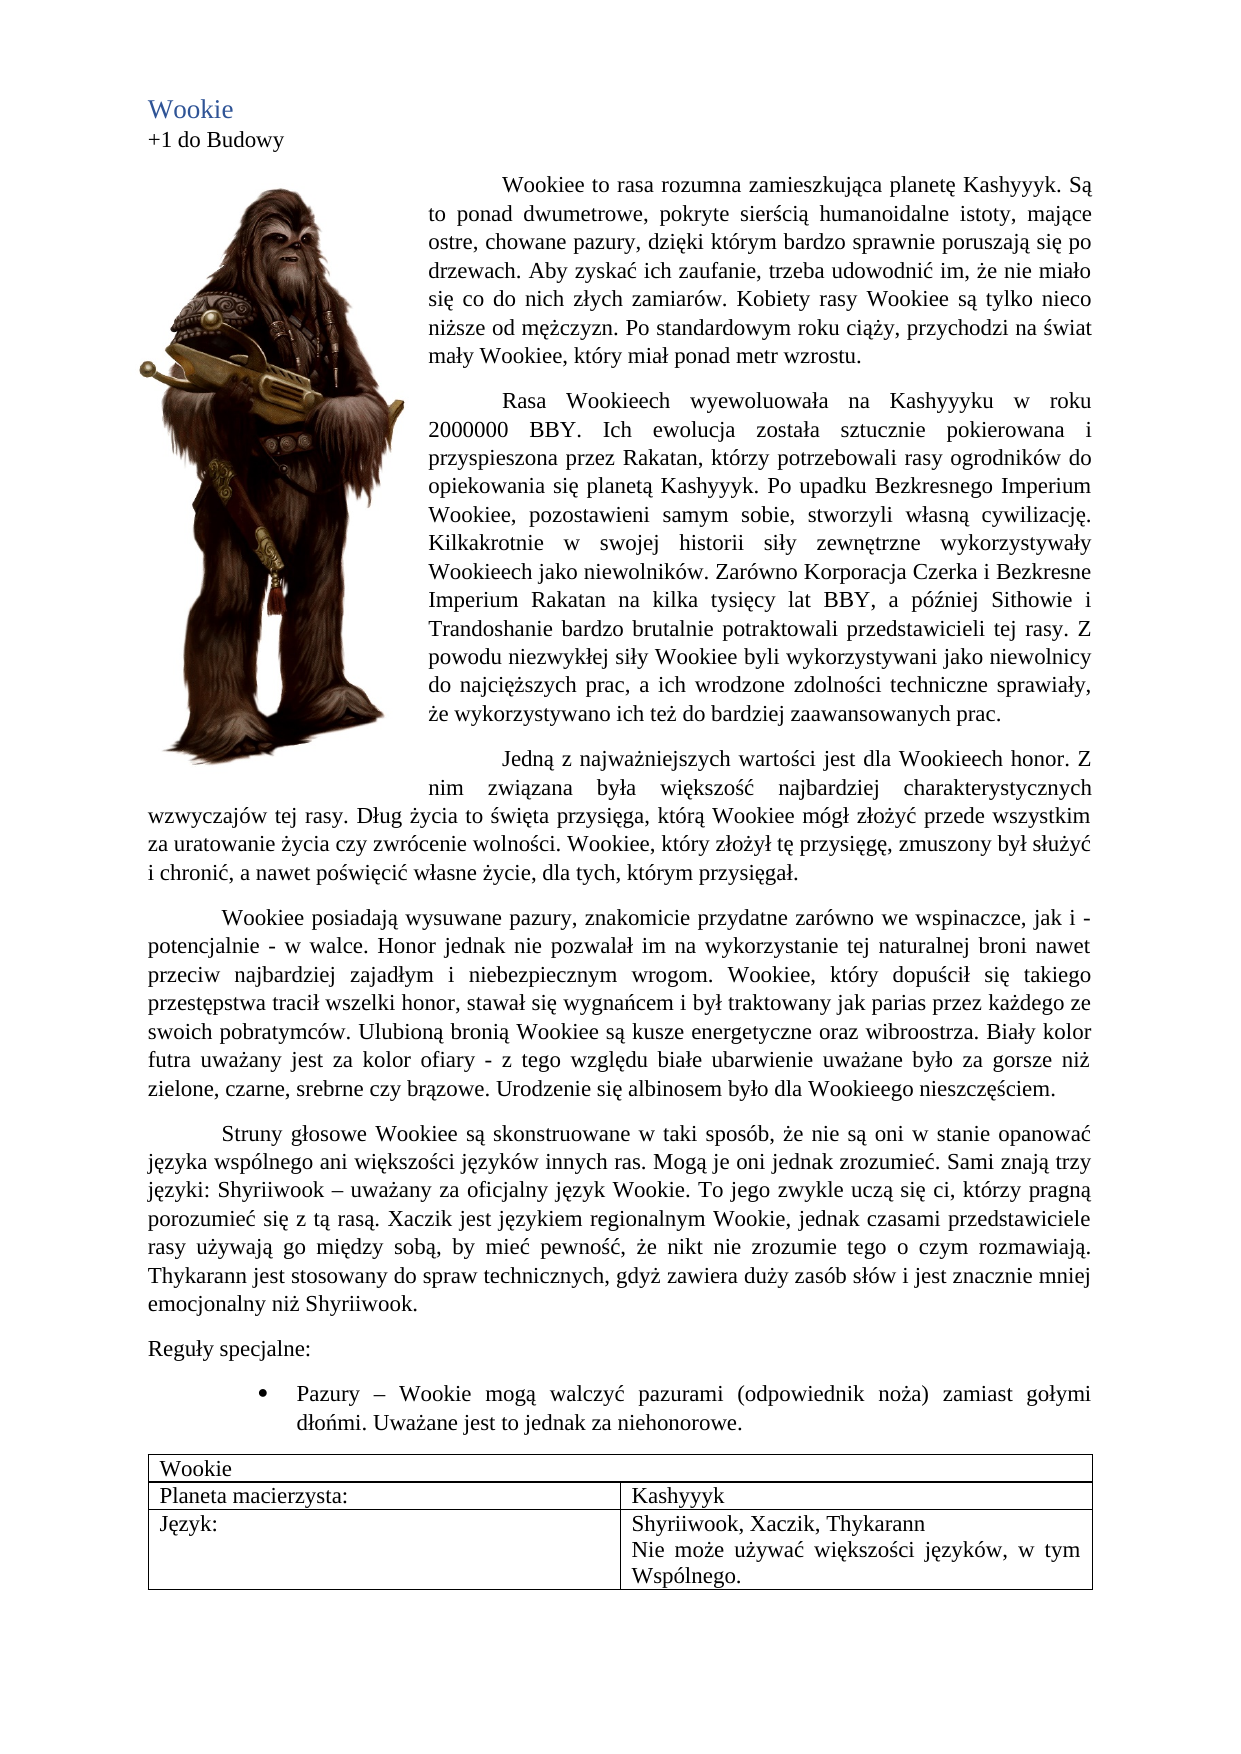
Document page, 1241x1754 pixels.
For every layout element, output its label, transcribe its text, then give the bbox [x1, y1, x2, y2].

text Reguły specjalne: [148, 1335, 1093, 1362]
text Wookiee posiadają wysuwane pazury, znakomicie przydatne zarówno we wspinaczce, jak i - potencjalnie - w walce. Honor jednak nie pozwalał im na wykorzystanie tej naturalnej broni nawet przeciw najbardziej zajadłym i niebezpiecznym wrogom. Wookiee, który dopuścił się takiego przestępstwa tracił wszelki honor, stawał się wygnańcem i był traktowany jak parias przez każdego ze swoich pobratymców. Ulubioną bronią Wookiee są kusze energetyczne oraz wibroostrza. Biały kolor futra uważany jest za kolor ofiary - z tego względu białe ubarwienie uważane było za gorsze niż zielone, czarne, srebrne czy brązowe. Urodzenie się albinosem było dla Wookieego nieszczęściem. [148, 904, 1093, 1101]
table_cell Planeta macierzysta: [149, 1483, 620, 1509]
text +1 do Budowy [148, 126, 1093, 153]
subtitle Wookie [148, 93, 1093, 124]
table_cell Język: [149, 1510, 620, 1589]
text Wookiee to rasa rozumna zamieszkująca planetę Kashyyyk. Są to ponad dwumetrowe, pokryte sierścią humanoidalne istoty, mające ostre, chowane pazury, dzięki którym bardzo sprawnie poruszają się po drzewach. Aby zyskać ich zaufanie, trzeba udowodnić im, że nie miało się co do nich złych zamiarów. Kobiety rasy Wookiee są tylko nieco niższe od mężczyzn. Po standardowym roku ciąży, przychodzi na świat mały Wookiee, który miał ponad metr wzrostu. [148, 171, 1093, 368]
text Jedną z najważniejszych wartości jest dla Wookieech honor. Z nim związana była większość najbardziej charakterystycznych wzwyczajów tej rasy. Dług życia to święta przysięga, którą Wookiee mógł złożyć przede wszystkim za uratowanie życia czy zwrócenie wolności. Wookiee, który złożył tę przysięgę, zmuszony był służyć i chronić, a nawet poświęcić własne życie, dla tych, którym przysięgał. [148, 745, 1093, 885]
list Pazury – Wookie mogą walczyć pazurami (odpowiednik noża) zamiast gołymi dłońmi. Uważane jest to jednak za niehonorowe. [259, 1381, 1093, 1435]
text Struny głosowe Wookiee są skonstruowane w taki sposób, że nie są oni w stanie opanować języka wspólnego ani większości języków innych ras. Mogą je oni jednak zrozumieć. Sami znają trzy języki: Shyriiwook – uważany za oficjalny język Wookie. To jego zwykle uczą się ci, którzy pragną porozumieć się z tą rasą. Xaczik jest językiem regionalnym Wookie, jednak czasami przedstawiciele rasy używają go między sobą, by mieć pewność, że nikt nie zrozumie tego o czym rozmawiają. Thykarann jest stosowany do spraw technicznych, gdyż zawiera duży zasób słów i jest znacznie mniej emocjonalny niż Shyriiwook. [148, 1120, 1093, 1317]
picture [129, 183, 410, 780]
table_cell Shyriiwook, Xaczik, Thykarann Nie może używać większości języków, w tym Wspólnego. [621, 1510, 1092, 1589]
table_header Wookie [149, 1455, 1092, 1481]
text Rasa Wookieech wyewoluowała na Kashyyyku w roku 2000000 BBY. Ich ewolucja została sztucznie pokierowana i przyspieszona przez Rakatan, którzy potrzebowali rasy ogrodników do opiekowania się planetą Kashyyyk. Po upadku Bezkresnego Imperium Wookiee, pozostawieni samym sobie, stworzyli własną cywilizację. Kilkakrotnie w swojej historii siły zewnętrzne wykorzystywały Wookieech jako niewolników. Zarówno Korporacja Czerka i Bezkresne Imperium Rakatan na kilka tysięcy lat BBY, a później Sithowie i Trandoshanie bardzo brutalnie potraktowali przedstawicieli tej rasy. Z powodu niezwykłej siły Wookiee byli wykorzystywani jako niewolnicy do najcięższych prac, a ich wrodzone zdolności techniczne sprawiały, że wykorzystywano ich też do bardziej zaawansowanych prac. [410, 387, 1093, 726]
table_cell Kashyyyk [621, 1483, 1092, 1509]
